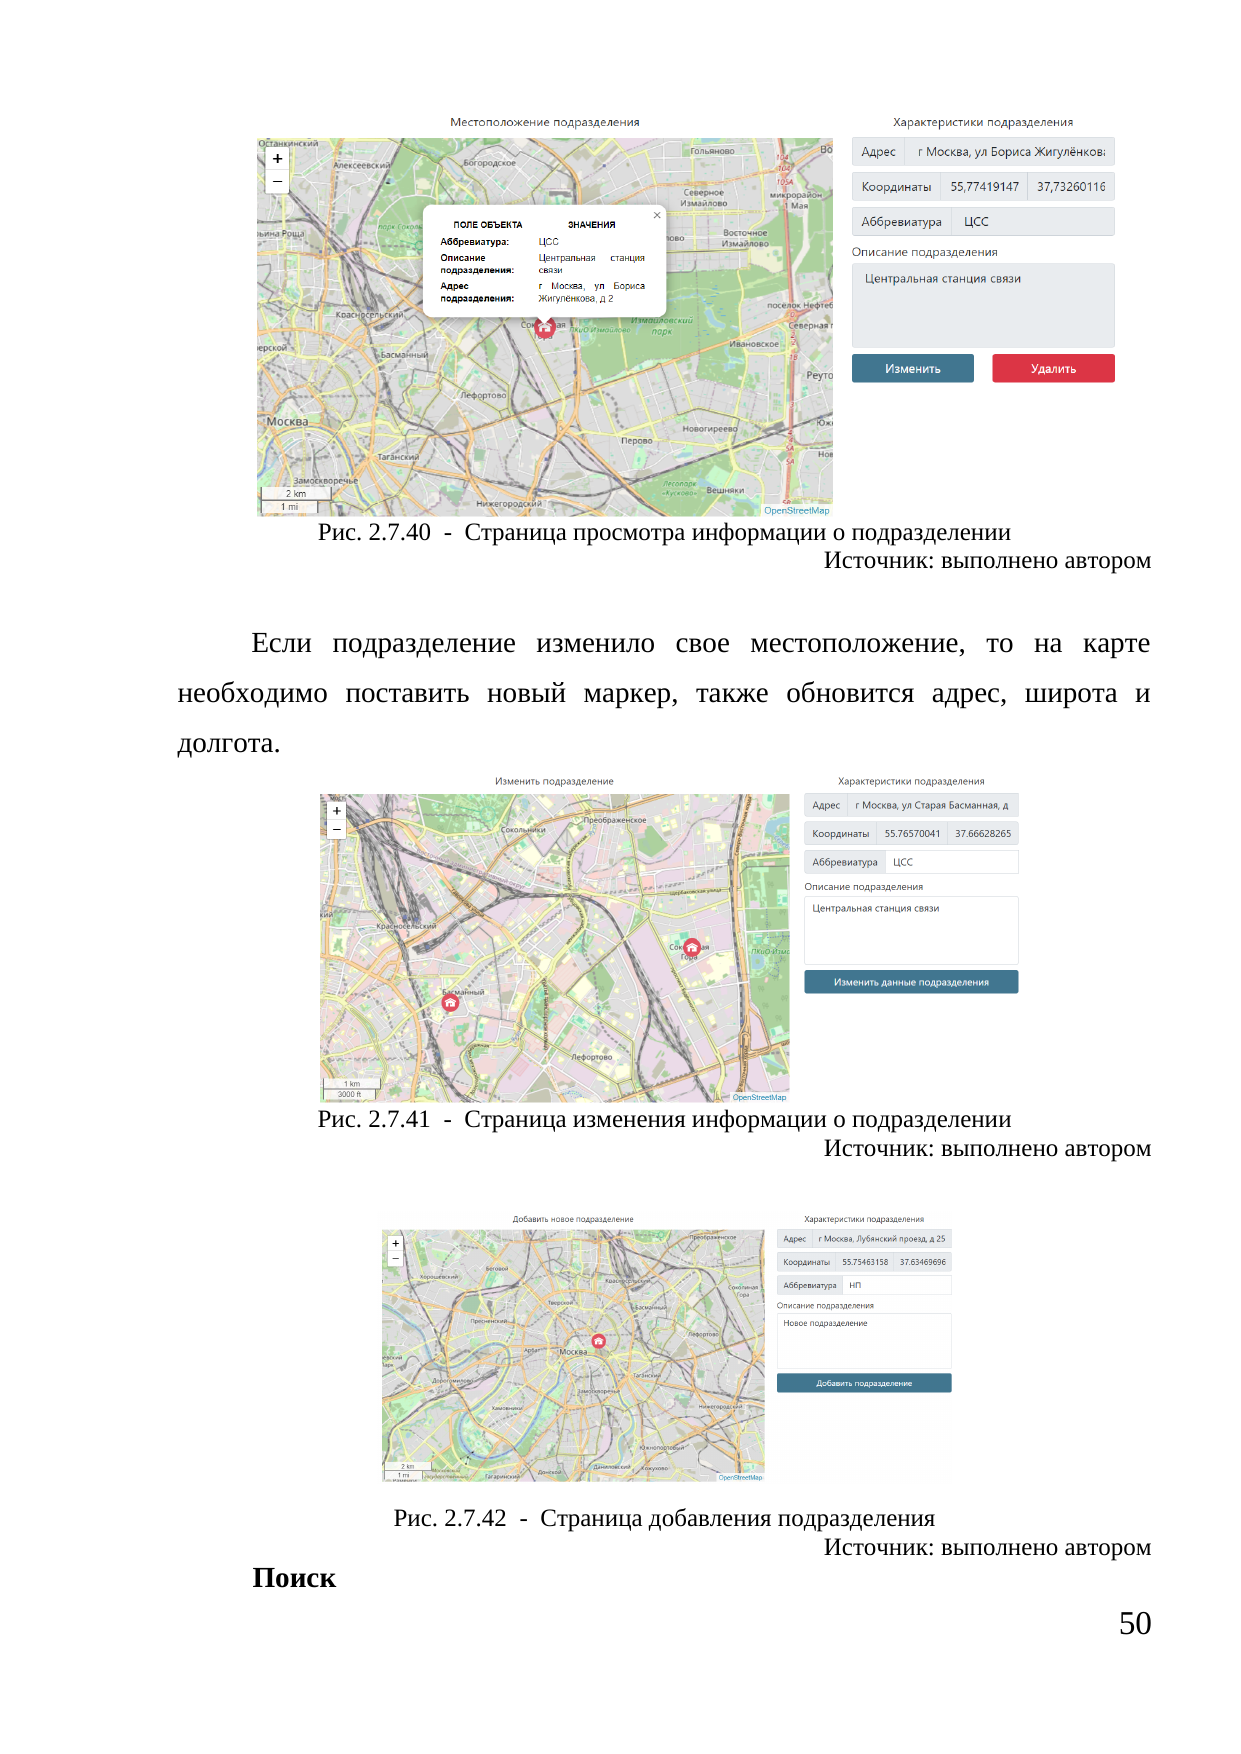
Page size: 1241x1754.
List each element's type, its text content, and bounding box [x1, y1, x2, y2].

picture [377, 1211, 952, 1484]
picture [251, 118, 1115, 517]
text Источник: выполнено автором [177, 546, 1152, 574]
text Поиск [177, 1560, 1152, 1594]
text Источник: выполнено автором [177, 1133, 1152, 1161]
text Если подразделение изменило свое местоположение, то на карте необходимо поставить новый маркер, также обновится адрес, широта и долгота. [177, 625, 1152, 759]
text Рис. 2.7.41 - Страница изменения информации о подразделении [177, 1104, 1152, 1133]
text Рис. 2.7.40 - Страница просмотра информации о подразделении [177, 517, 1152, 546]
text Источник: выполнено автором [177, 1532, 1152, 1560]
picture [308, 775, 1021, 1104]
text Рис. 2.7.42 - Страница добавления подразделения [177, 1503, 1152, 1532]
